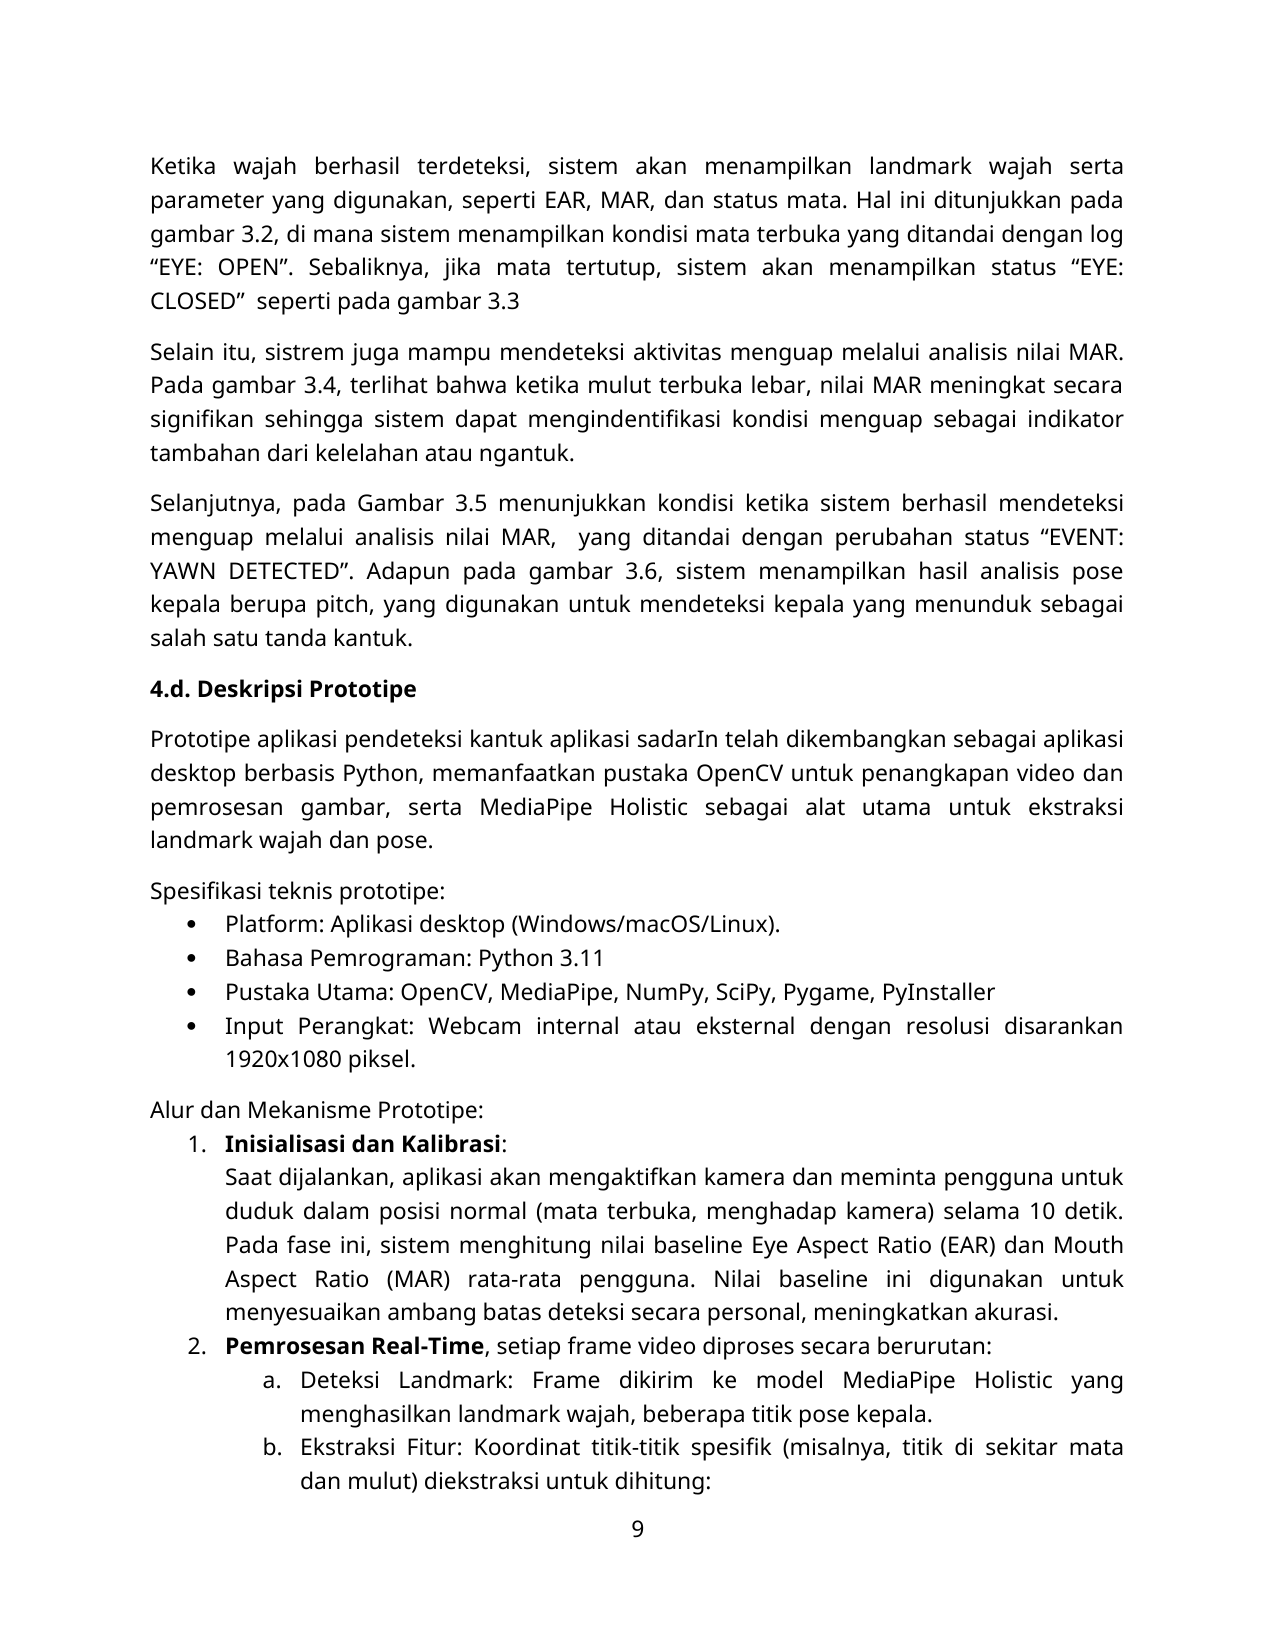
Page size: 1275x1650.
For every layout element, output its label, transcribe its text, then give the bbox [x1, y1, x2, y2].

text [150, 150, 1125, 316]
list Inisialisasi dan Kalibrasi: [187, 1127, 1125, 1159]
text Selain itu, sistrem juga mampu mendeteksi aktivitas menguap melalui analisis nilai MAR. Pada gambar 3.4, terlihat bahwa ketika mulut terbuka lebar, nilai MAR meningkat secara signifikan sehingga sistem dapat mengindentifikasi kondisi menguap sebagai indikator tambahan dari kelelahan atau ngantuk. [150, 335, 1125, 468]
list Bahasa Pemrograman: Python 3.11 [187, 942, 1125, 973]
list Platform: Aplikasi desktop (Windows/macOS/Linux). [187, 908, 1125, 939]
list Deteksi Landmark: Frame dikirim ke model MediaPipe Holistic yang menghasilkan landmark wajah, beberapa titik pose kepala. [262, 1364, 1125, 1429]
list Pustaka Utama: OpenCV, MediaPipe, NumPy, SciPy, Pygame, PyInstaller [187, 976, 1125, 1007]
text Spesifikasi teknis prototipe: [150, 874, 1125, 906]
list Input Perangkat: Webcam internal atau eksternal dengan resolusi disarankan 1920x1080 piksel. [187, 1009, 1125, 1074]
text Selanjutnya, pada Gambar 3.5 menunjukkan kondisi ketika sistem berhasil mendeteksi menguap melalui analisis nilai MAR, yang ditandai dengan perubahan status “EVENT: YAWN DETECTED”. Adapun pada gambar 3.6, sistem menampilkan hasil analisis pose kepala berupa pitch, yang digunakan untuk mendeteksi kepala yang menunduk sebagai salah satu tanda kantuk. [150, 487, 1125, 653]
text Prototipe aplikasi pendeteksi kantuk aplikasi sadarIn telah dikembangkan sebagai aplikasi desktop berbasis Python, memanfaatkan pustaka OpenCV untuk penangkapan video dan pemrosesan gambar, serta MediaPipe Holistic sebagai alat utama untuk ekstraksi landmark wajah dan pose. [150, 723, 1125, 855]
list Saat dijalankan, aplikasi akan mengaktifkan kamera dan meminta pengguna untuk duduk dalam posisi normal (mata terbuka, menghadap kamera) selama 10 detik. Pada fase ini, sistem menghitung nilai baseline Eye Aspect Ratio (EAR) dan Mouth Aspect Ratio (MAR) rata-rata pengguna. Nilai baseline ini digunakan untuk menyesuaikan ambang batas deteksi secara personal, meningkatkan akurasi. [225, 1161, 1125, 1327]
text Alur dan Mekanisme Prototipe: [150, 1094, 1125, 1125]
list Pemrosesan Real-Time, setiap frame video diproses secara berurutan: [187, 1330, 1125, 1361]
list Ekstraksi Fitur: Koordinat titik-titik spesifik (misalnya, titik di sekitar mata dan mulut) diekstraksi untuk dihitung: [262, 1431, 1125, 1496]
text 4.d. Deskripsi Prototipe [150, 672, 1125, 704]
